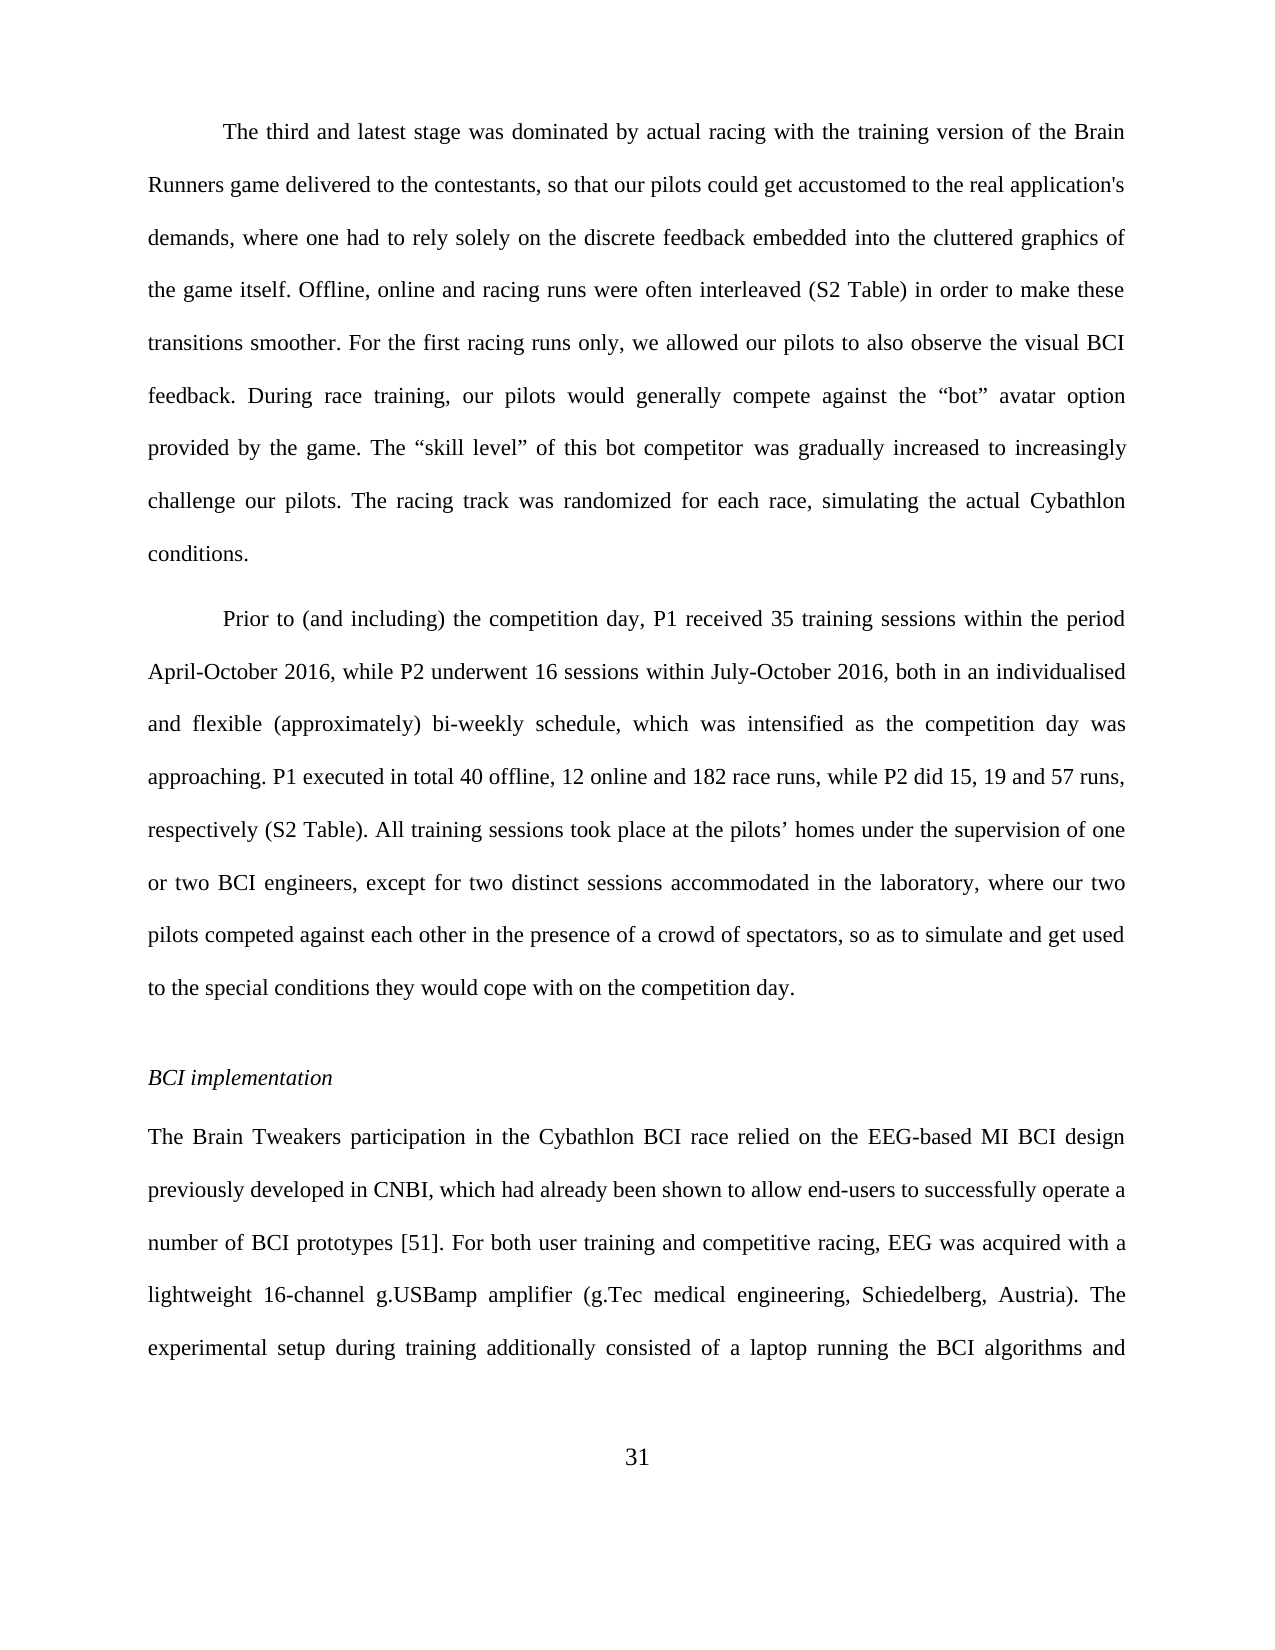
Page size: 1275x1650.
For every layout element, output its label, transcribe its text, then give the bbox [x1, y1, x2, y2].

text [148, 1123, 1127, 1360]
text BCI implementation [148, 1064, 1127, 1091]
text The third and latest stage was dominated by actual racing with the training version of the Brain Runners game delivered to the contestants, so that our pilots could get accustomed to the real application's demands, where one had to rely solely on the discrete feedback embedded into the cluttered graphics of the game itself. Offline, online and racing runs were often interleaved (S2 Table) in order to make these transitions smoother. For the first racing runs only, we allowed our pilots to also observe the visual BCI feedback. During race training, our pilots would generally compete against the “bot” avatar option provided by the game. The “skill level” of this bot competitor was gradually increased to increasingly challenge our pilots. The racing track was randomized for each race, simulating the actual Cybathlon conditions. [148, 118, 1127, 566]
text Prior to (and including) the competition day, P1 received 35 training sessions within the period April-October 2016, while P2 underwent 16 sessions within July-October 2016, both in an individualised and flexible (approximately) bi-weekly schedule, which was intensified as the competition day was approaching. P1 executed in total 40 offline, 12 online and 182 race runs, while P2 did 15, 19 and 57 runs, respectively (S2 Table). All training sessions took place at the pilots’ homes under the supervision of one or two BCI engineers, except for two distinct sessions accommodated in the laboratory, where our two pilots competed against each other in the presence of a crowd of spectators, so as to simulate and get used to the special conditions they would cope with on the competition day. [148, 605, 1127, 1000]
